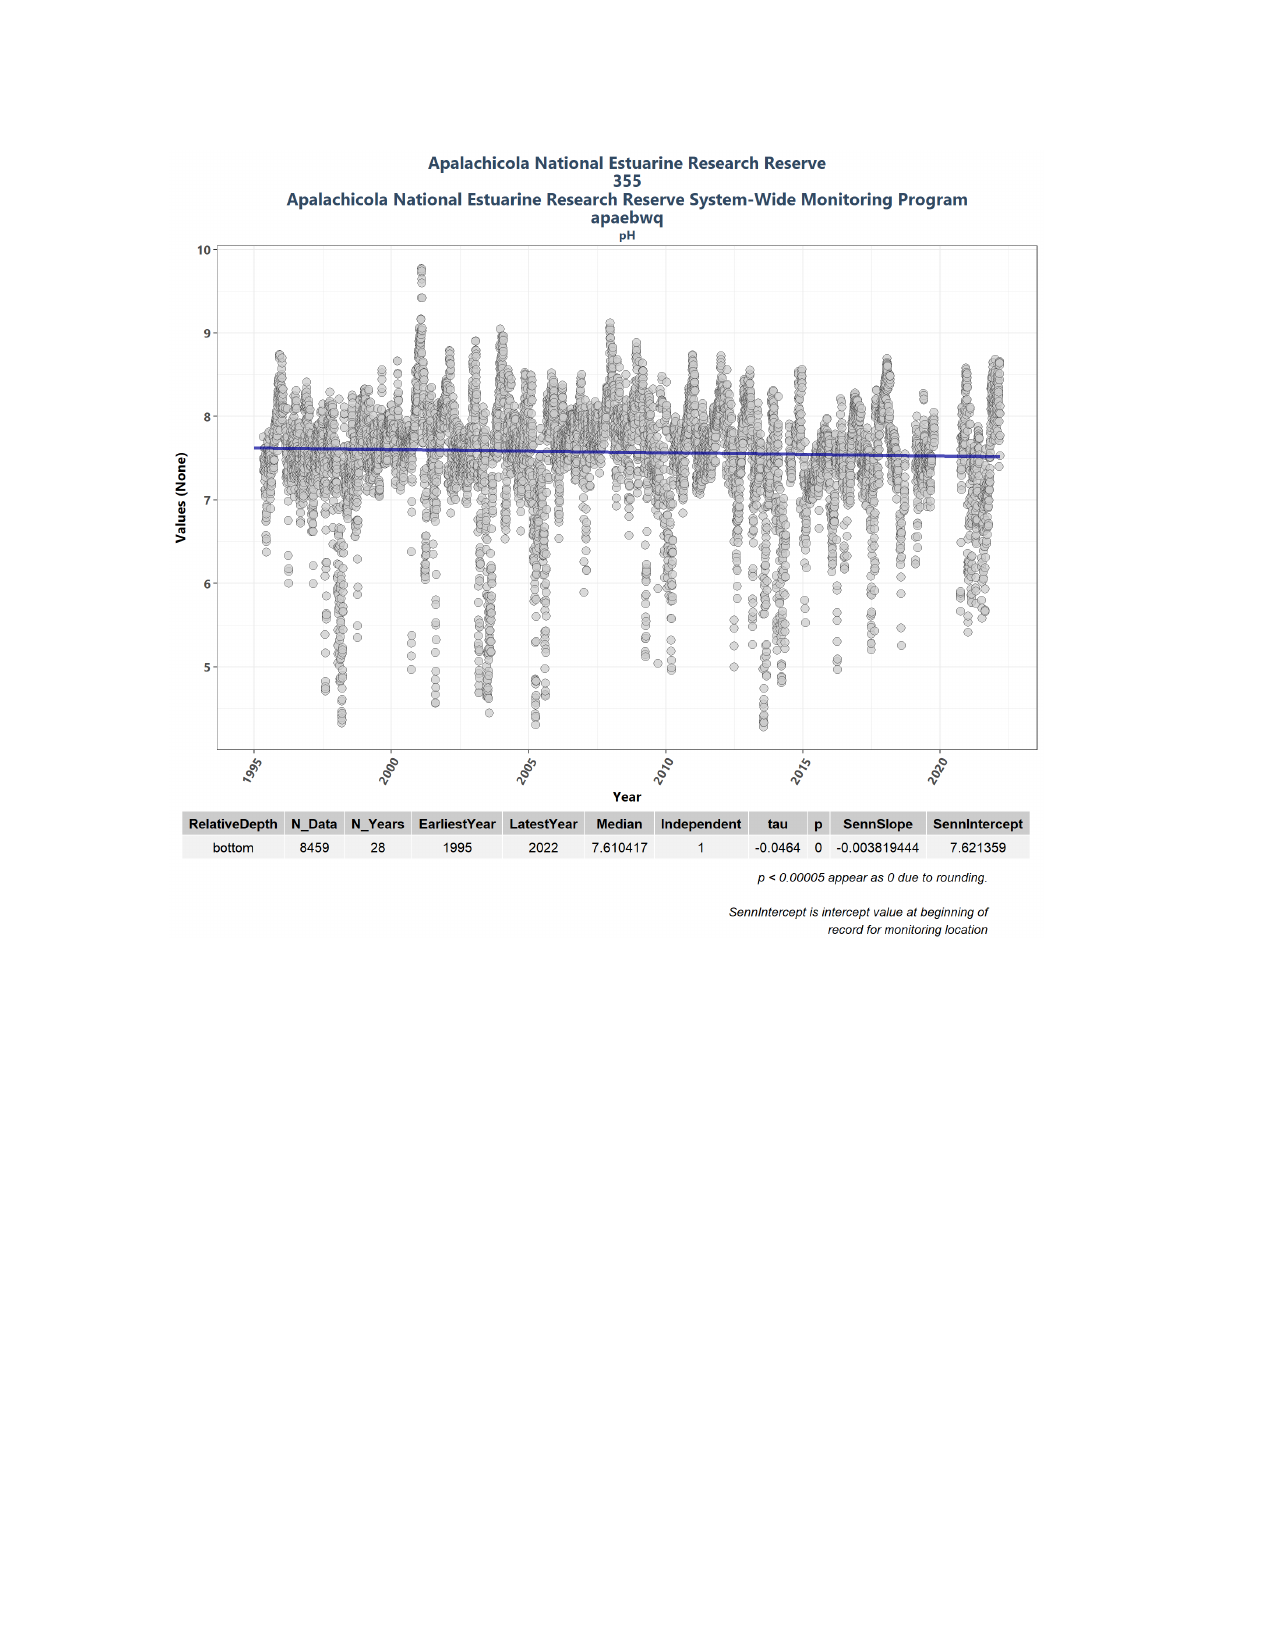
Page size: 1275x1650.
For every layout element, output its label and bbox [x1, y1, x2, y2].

picture [168, 150, 1044, 938]
